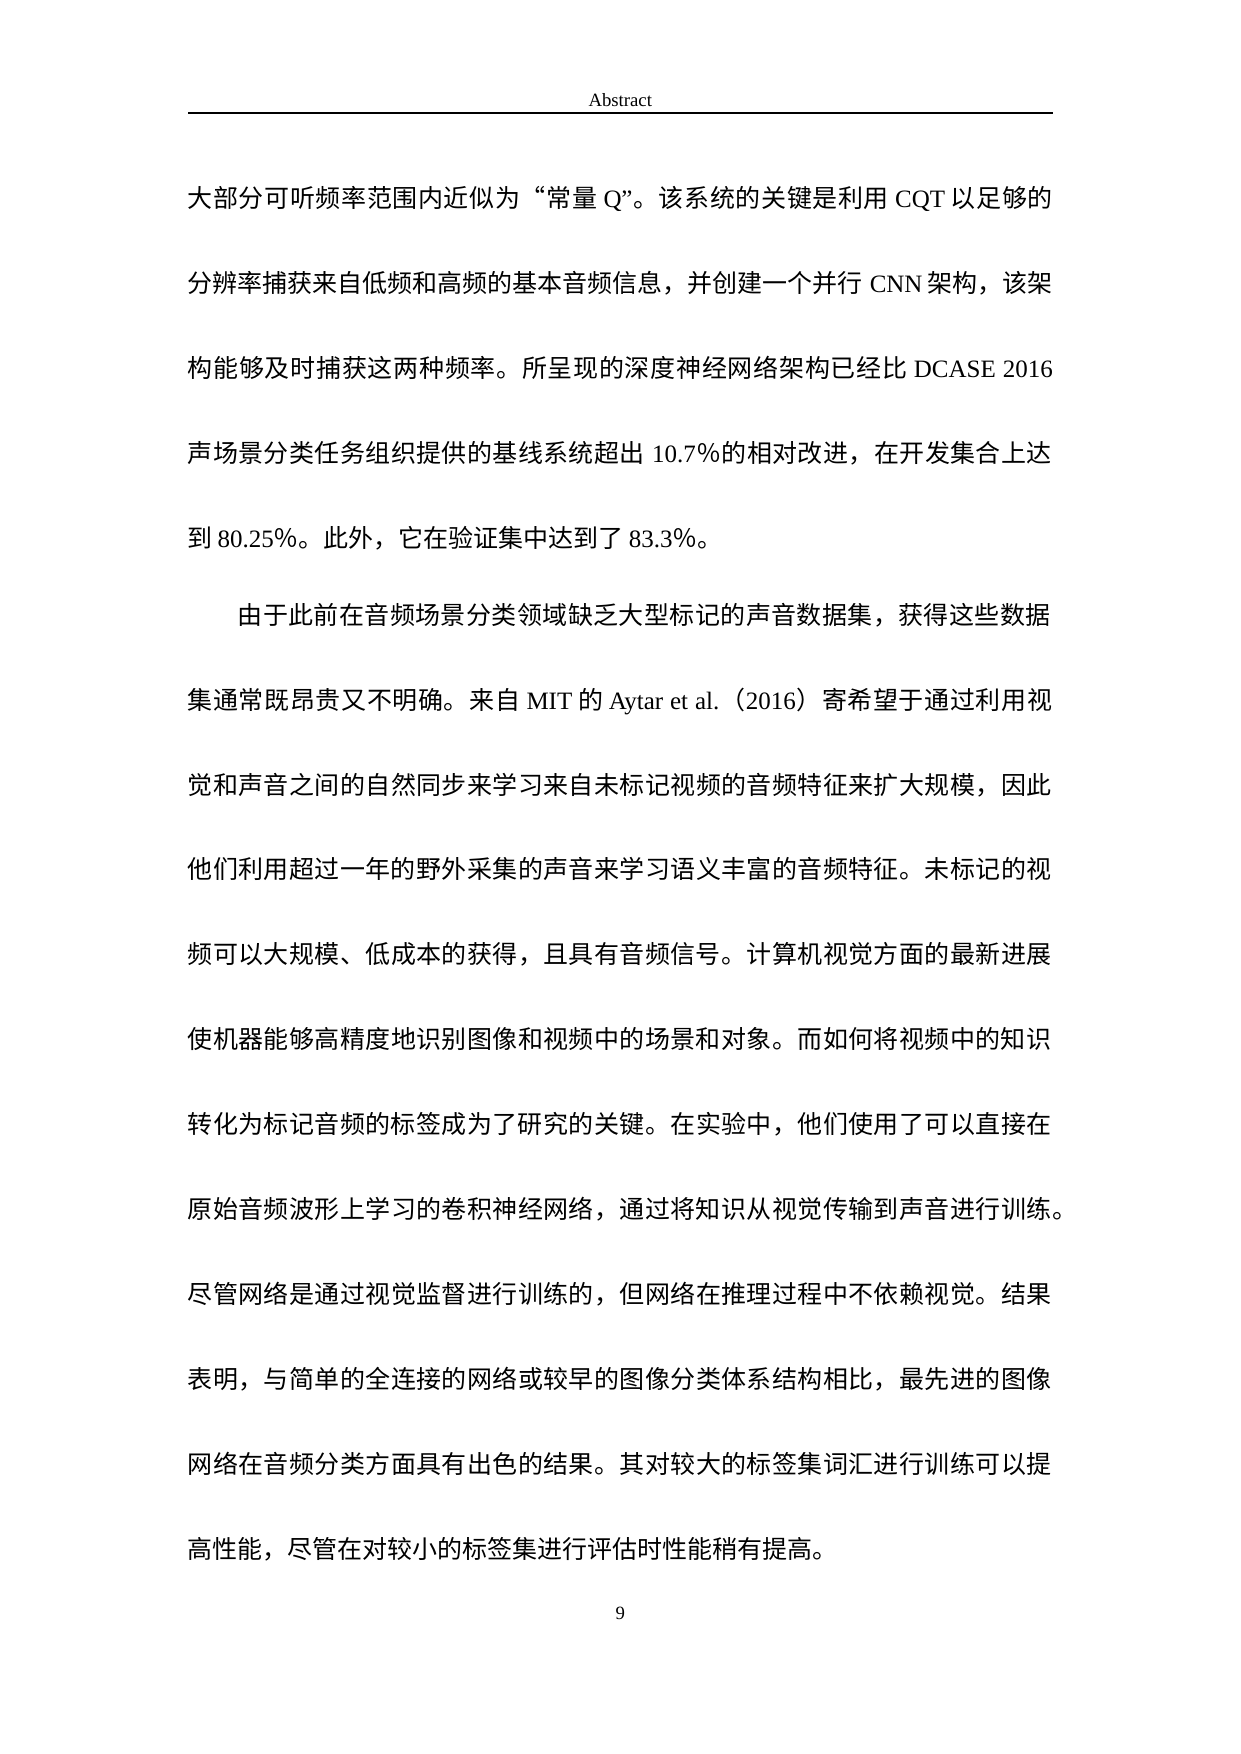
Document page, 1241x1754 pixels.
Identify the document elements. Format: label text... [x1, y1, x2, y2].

text 由于此前在音频场景分类领域缺乏大型标记的声音数据集，获得这些数据集通常既昂贵又不明确。来自MIT的Aytar et al.（2016）寄希望于通过利用视觉和声音之间的自然同步来学习来自未标记视频的音频特征来扩大规模，因此他们利用超过一年的野外采集的声音来学习语义丰富的音频特征。未标记的视频可以大规模、低成本的获得，且具有音频信号。计算机视觉方面的最新进展使机器能够高精度地识别图像和视频中的场景和对象。而如何将视频中的知识转化为标记音频的标签成为了研究的关键。在实验中，他们使用了可以直接在原始音频波形上学习的卷积神经网络，通过将知识从视觉传输到声音进行训练。尽管网络是通过视觉监督进行训练的，但网络在推理过程中不依赖视觉。结果表明，与简单的全连接的网络或较早的图像分类体系结构相比，最先进的图像网络在音频分类方面具有出色的结果。其对较大的标签集词汇进行训练可以提高性能，尽管在对较小的标签集进行评估时性能稍有提高。 [187, 579, 1053, 1581]
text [187, 163, 1053, 570]
